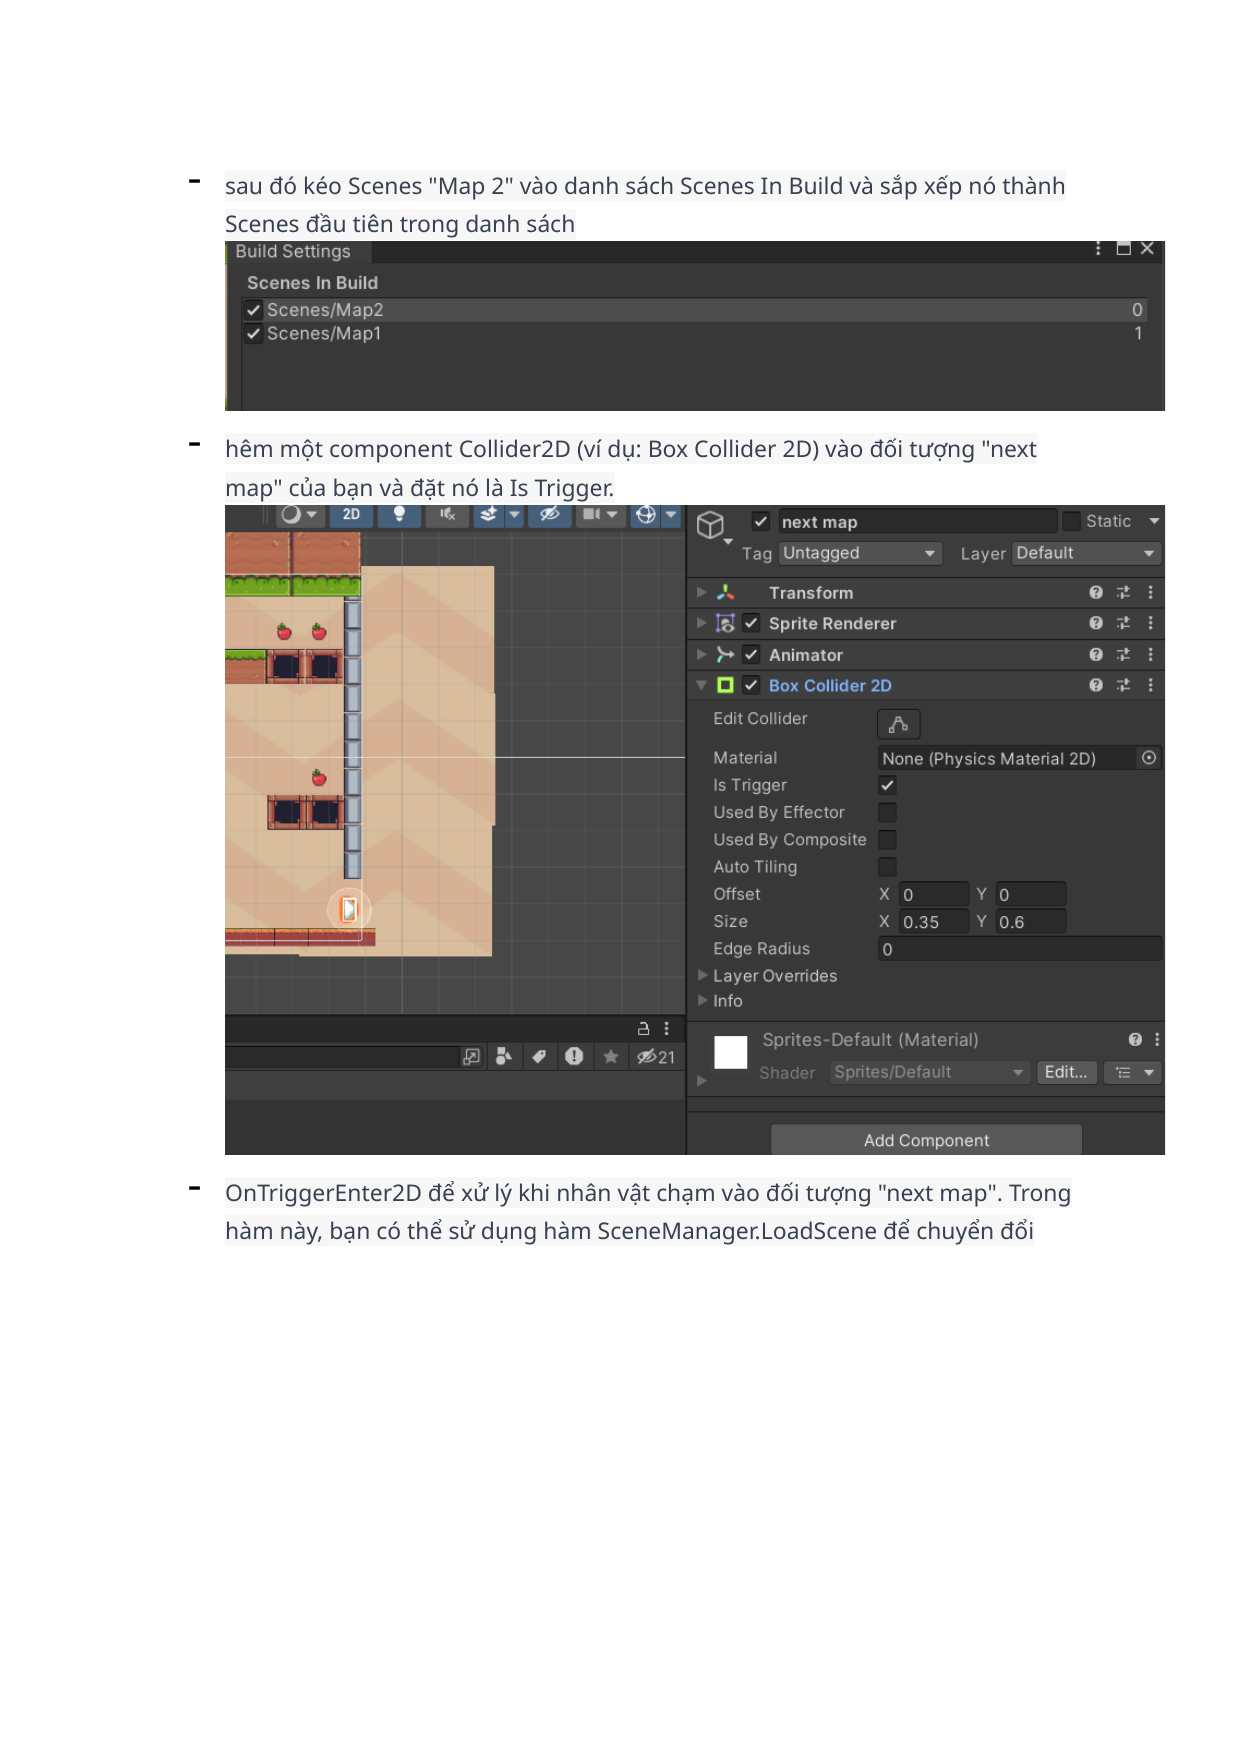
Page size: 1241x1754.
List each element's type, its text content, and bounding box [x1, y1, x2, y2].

picture [225, 241, 1166, 411]
picture [225, 505, 1166, 1155]
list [187, 1157, 1090, 1246]
